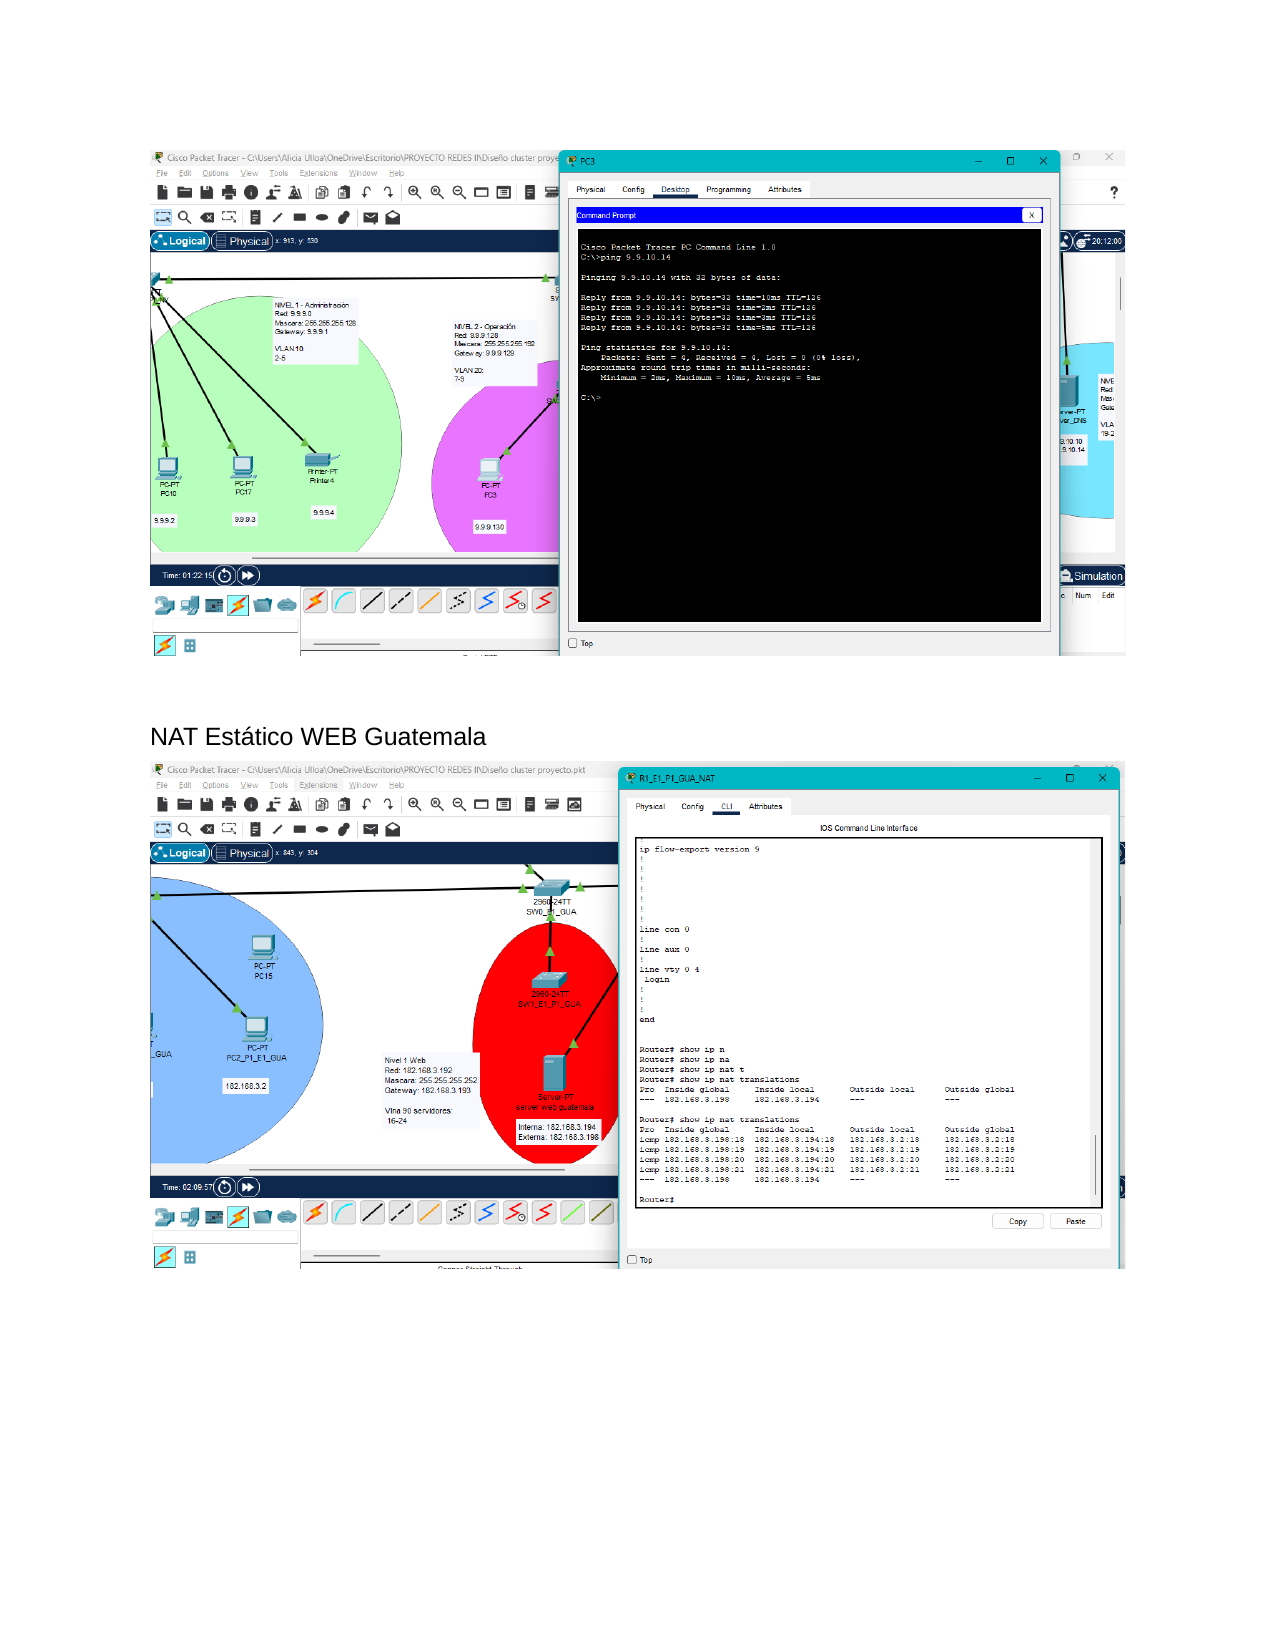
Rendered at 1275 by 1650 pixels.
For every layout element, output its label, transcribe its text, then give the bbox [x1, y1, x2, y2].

picture [150, 761, 1125, 1269]
subtitle NAT Estático WEB Guatemala [150, 722, 1125, 751]
picture [150, 150, 1125, 656]
picture [198, 850, 205, 856]
picture [198, 238, 205, 244]
